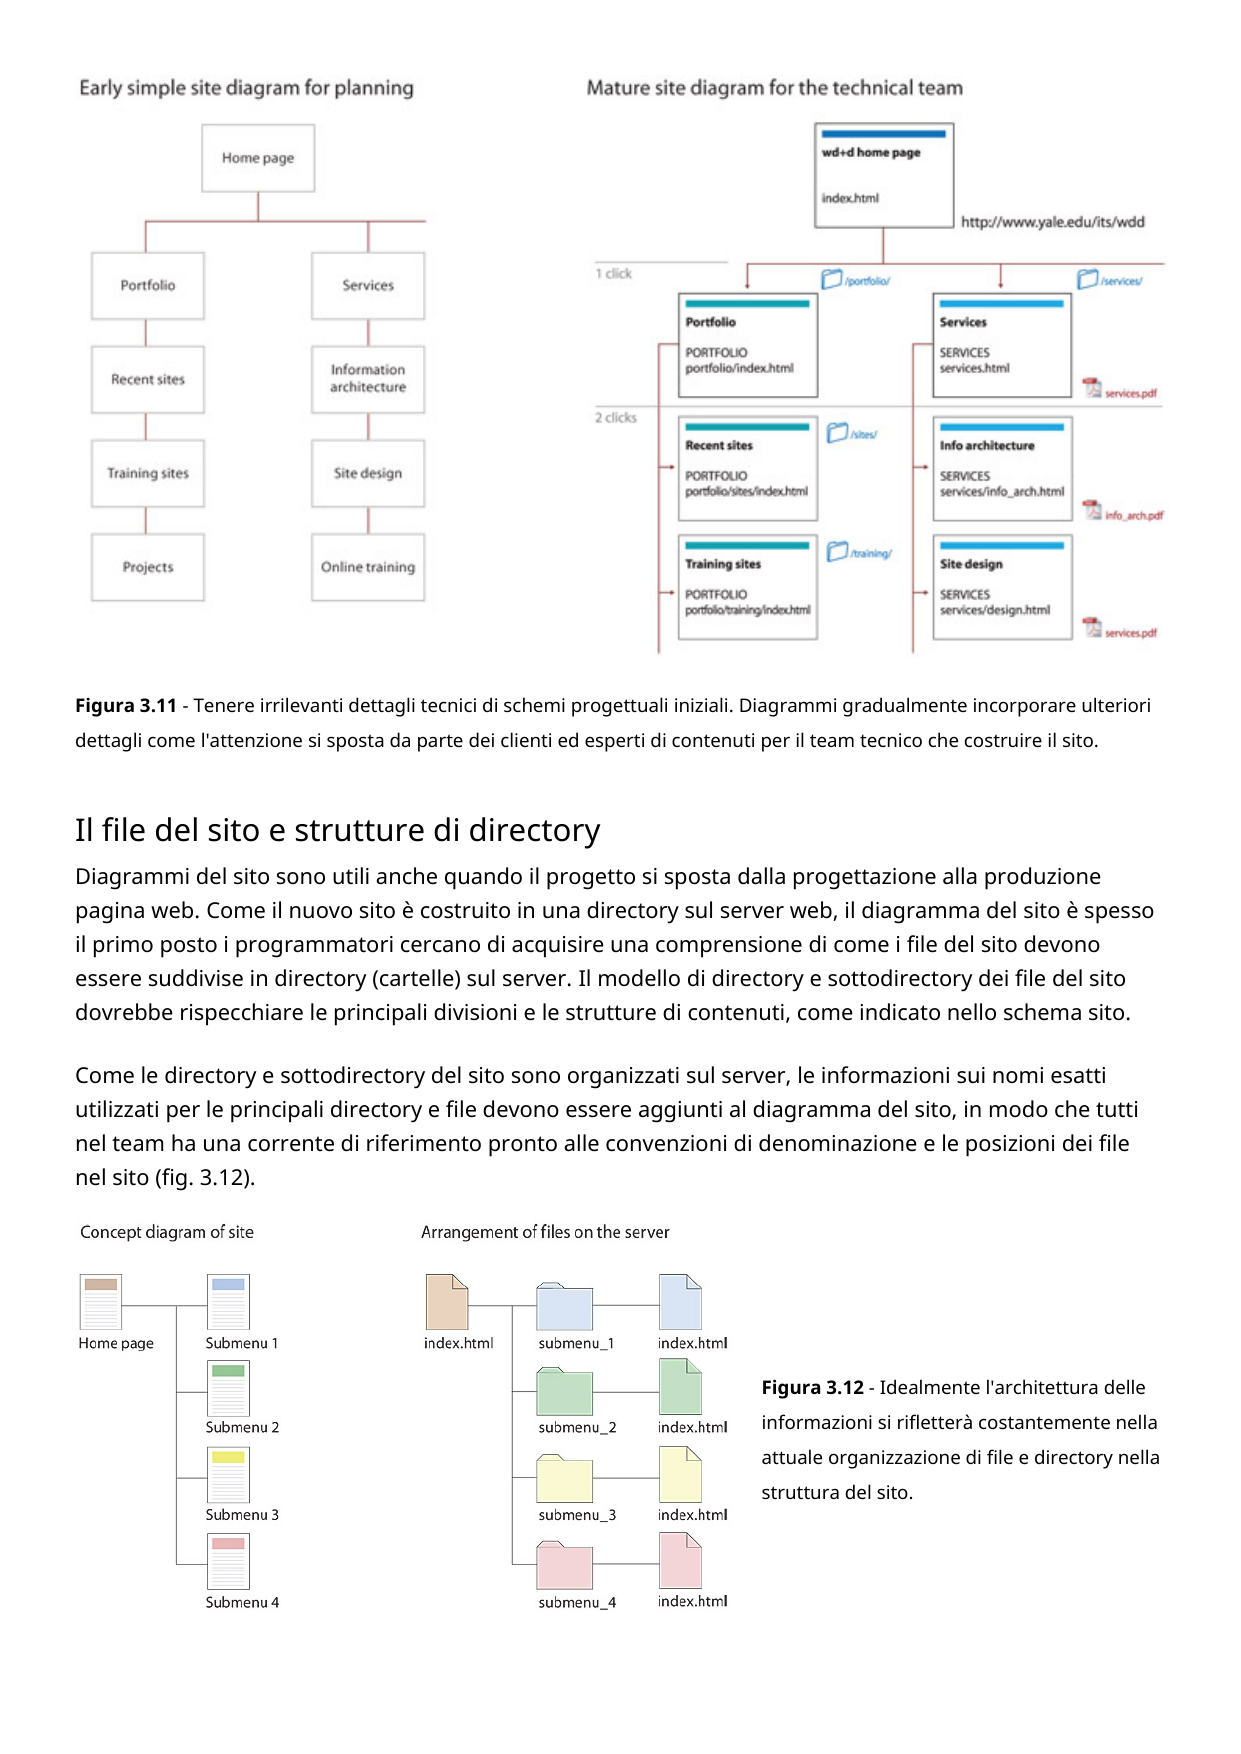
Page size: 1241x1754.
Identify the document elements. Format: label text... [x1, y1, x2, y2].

picture [75, 75, 1169, 658]
text Come le directory e sottodirectory del sito sono organizzati sul server, le informazioni sui nomi esatti utilizzati per le principali directory e file devono essere aggiunti al diagramma del sito, in modo che tutti nel team ha una corrente di riferimento pronto alle convenzioni di denominazione e le posizioni dei file nel sito (fig. 3.12). [75, 1056, 1165, 1192]
subtitle Il file del sito e strutture di directory [75, 808, 1165, 851]
text Diagrammi del sito sono utili anche quando il progetto si sposta dalla progettazione alla produzione pagina web. Come il nuovo sito è costruito in una directory sul server web, il diagramma del sito è spesso il primo posto i programmatori cercano di acquisire una comprensione di come i file del sito devono essere suddivise in directory (cartelle) sul server. Il modello di directory e sottodirectory dei file del sito dovrebbe rispecchiare le principali divisioni e le strutture di contenuti, come indicato nello schema sito. [75, 857, 1165, 1027]
picture [75, 1220, 743, 1613]
text Figura 3.12 - Idealmente l'architettura delle informazioni si rifletterà costantemente nella attuale organizzazione di file e directory nella struttura del sito. [743, 1365, 1165, 1505]
text Figura 3.11 - Tenere irrilevanti dettagli tecnici di schemi progettuali iniziali. Diagrammi gradualmente incorporare ulteriori dettagli come l'attenzione si sposta da parte dei clienti ed esperti di contenuti per il team tecnico che costruire il sito. [75, 683, 1165, 753]
